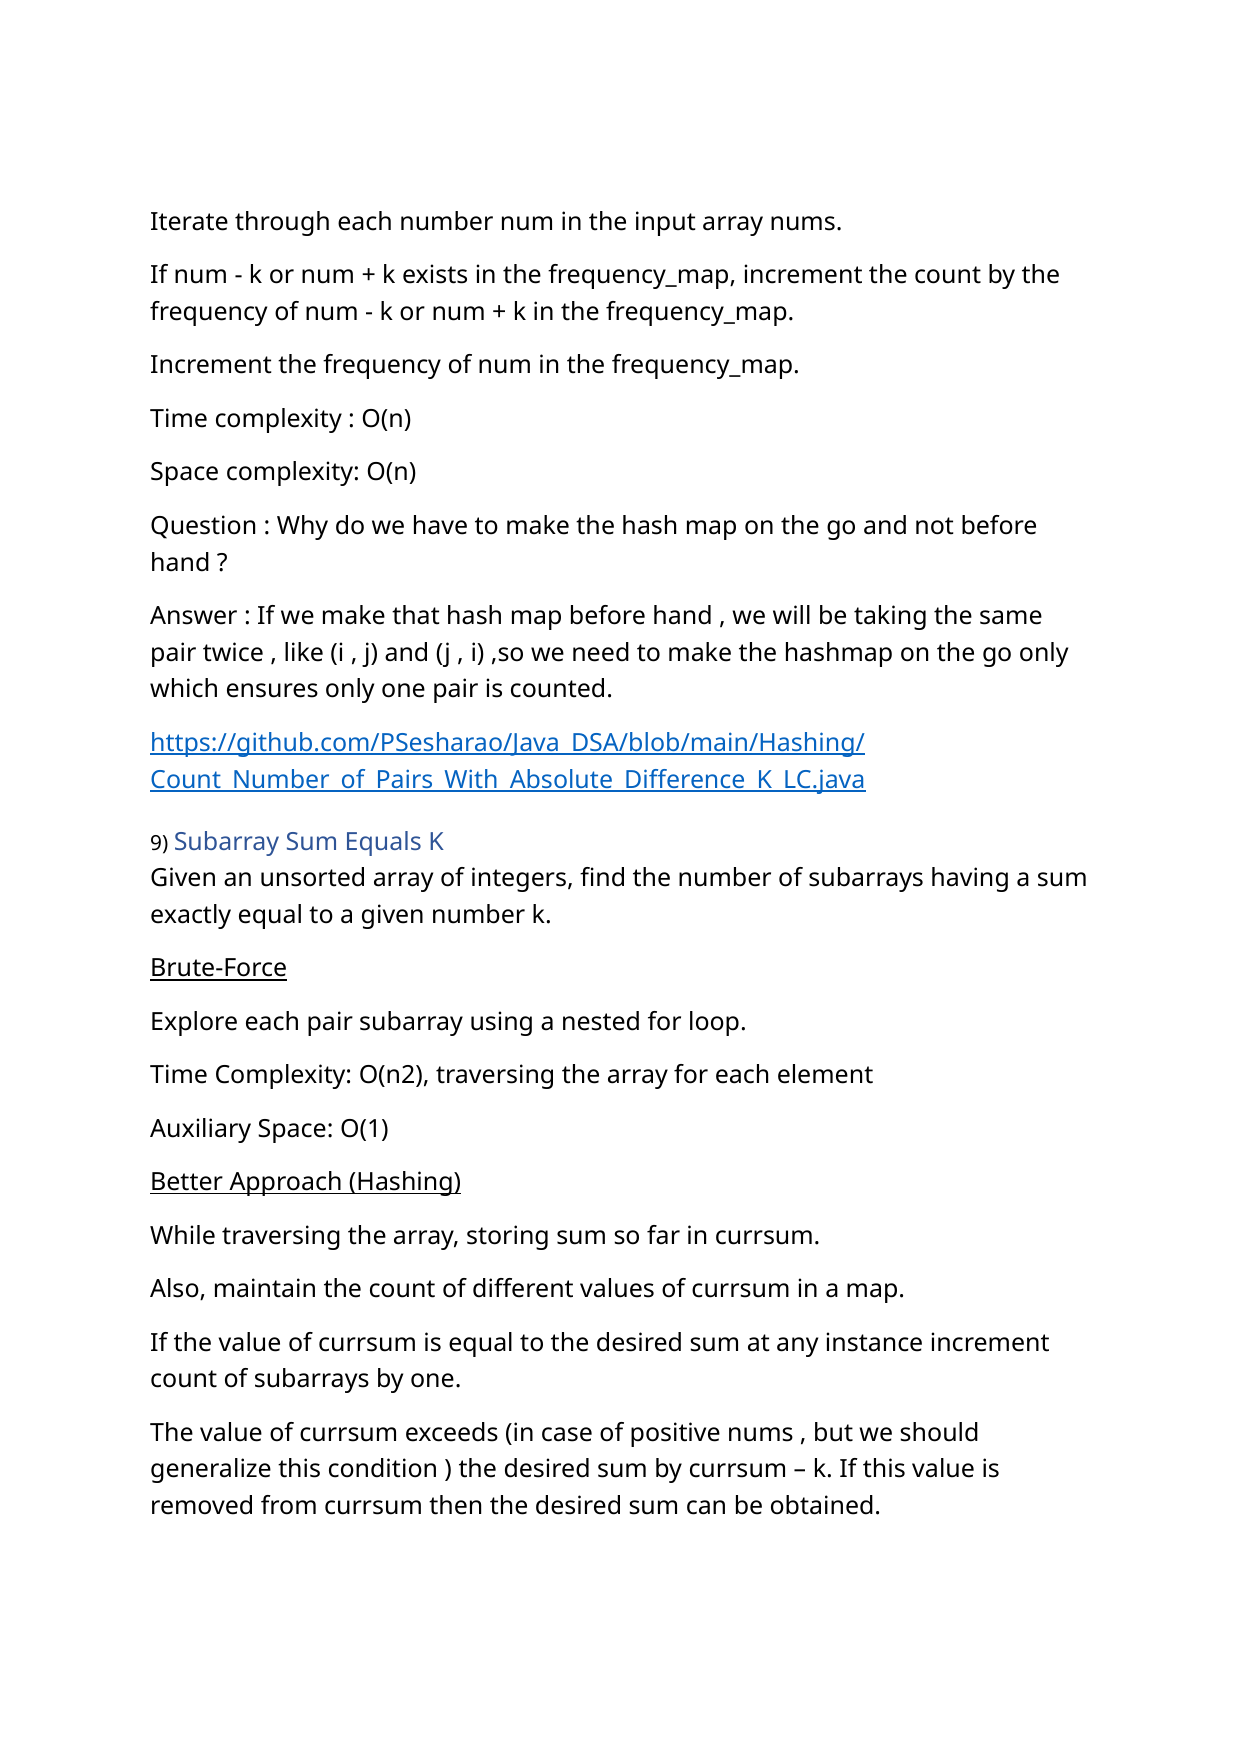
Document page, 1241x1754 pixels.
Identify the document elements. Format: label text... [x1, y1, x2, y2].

text https://github.com/PSesharao/Java_DSA/blob/main/Hashing/Count_Number_of_Pairs_With_Absolute_Difference_K_LC.java [150, 724, 1090, 795]
text Better Approach (Hashing) [150, 1164, 1090, 1198]
text Time complexity : O(n) [150, 401, 1090, 434]
text Explore each pair subarray using a nested for loop. [150, 1003, 1090, 1038]
text Space complexity: O(n) [150, 454, 1090, 488]
text If the value of currsum is equal to the desired sum at any instance increment count of subarrays by one. [150, 1324, 1090, 1395]
text Question : Why do we have to make the hash map on the go and not before hand ? [150, 507, 1090, 578]
text If num - k or num + k exists in the frequency_map, increment the count by the frequency of num - k or num + k in the frequency_map. [150, 257, 1090, 328]
text Iterate through each number num in the input array nums. [150, 203, 1090, 237]
text Auxiliary Space: O(1) [150, 1110, 1090, 1144]
text Answer : If we make that hash map before hand , we will be taking the same pair twice , like (i , j) and (j , i) ,so we need to make the hashmap on the go only which ensures only one pair is counted. [150, 598, 1090, 705]
text Brute-Force [150, 950, 1090, 984]
text Increment the frequency of num in the frequency_map. [150, 347, 1090, 381]
text Time Complexity: O(n2), traversing the array for each element [150, 1057, 1090, 1091]
text Also, maintain the count of different values of currsum in a map. [150, 1271, 1090, 1305]
text While traversing the array, storing sum so far in currsum. [150, 1217, 1090, 1251]
subtitle Subarray Sum Equals K [150, 823, 1090, 857]
text Given an unsorted array of integers, find the number of subarrays having a sum exactly equal to a given number k. [150, 860, 1090, 931]
text The value of currsum exceeds (in case of positive nums , but we should generalize this condition ) the desired sum by currsum – k. If this value is removed from currsum then the desired sum can be obtained. [150, 1414, 1090, 1522]
